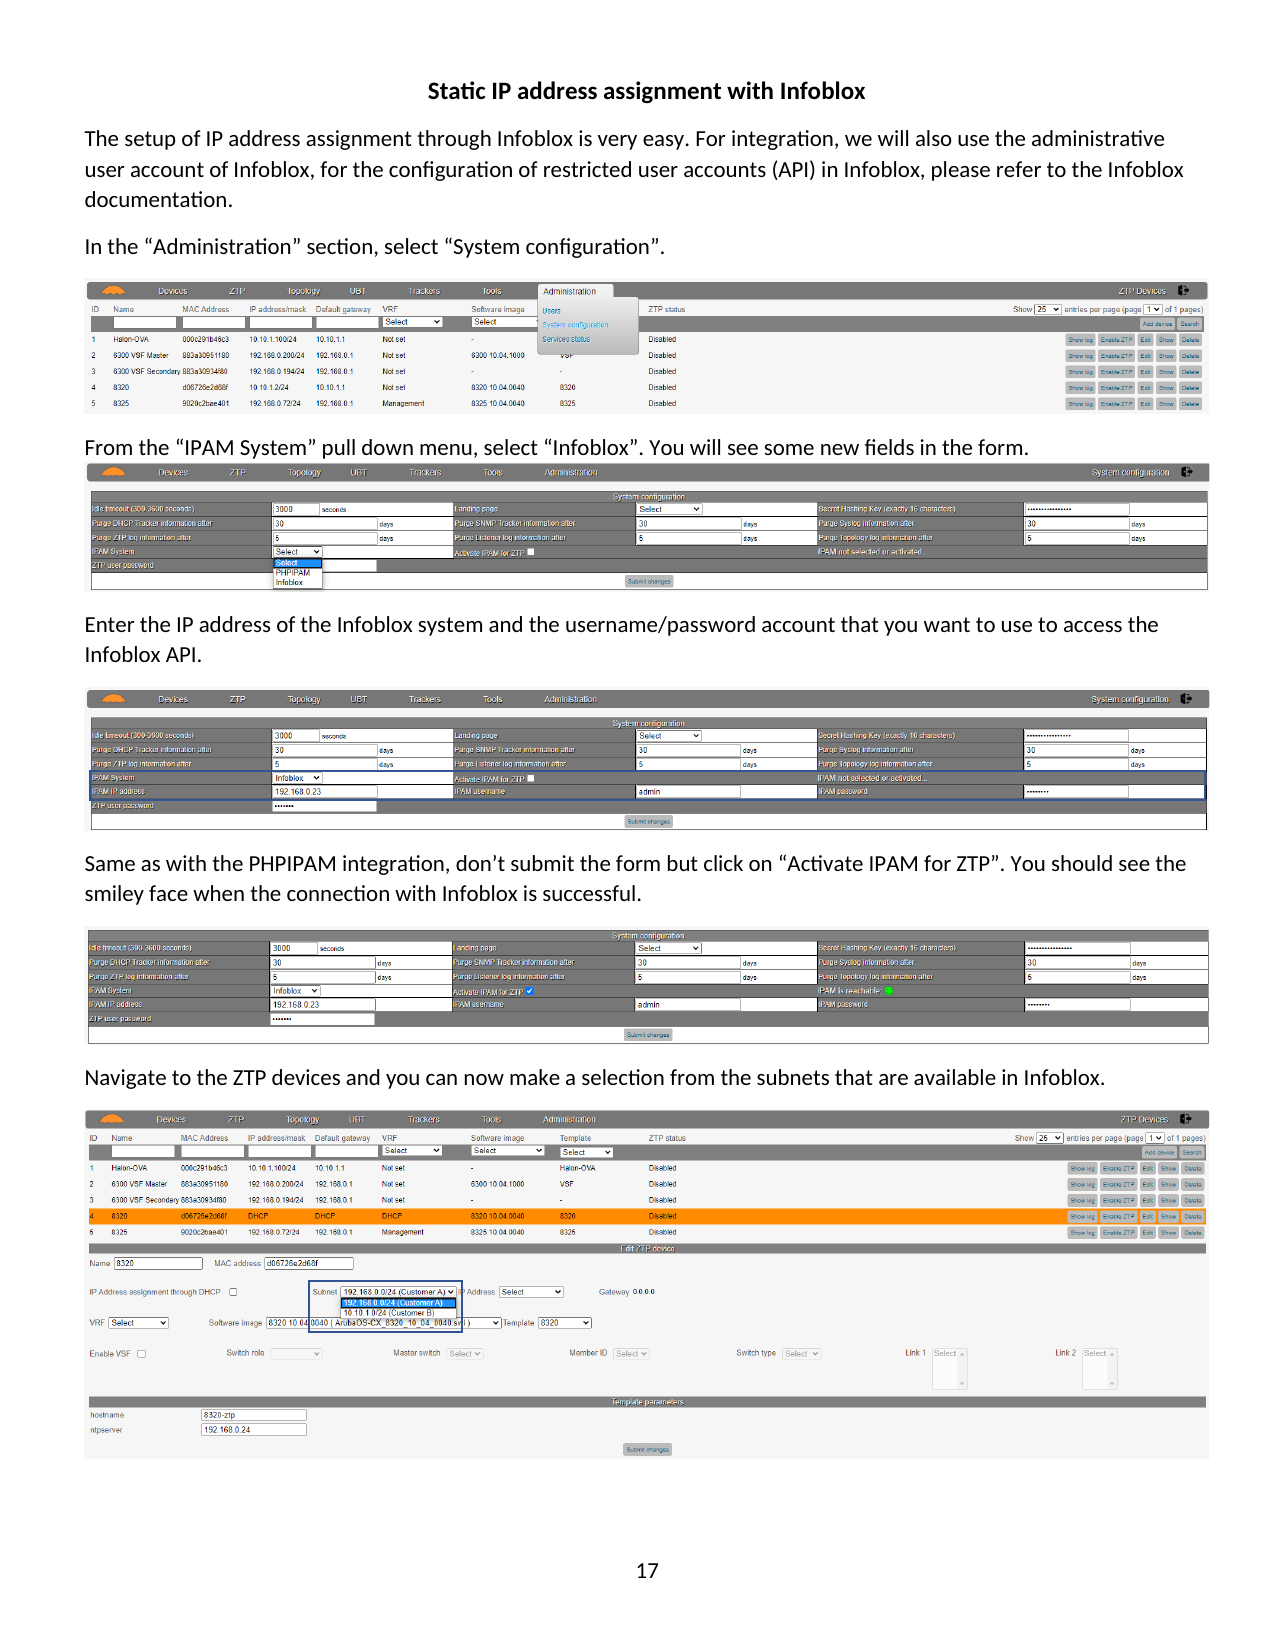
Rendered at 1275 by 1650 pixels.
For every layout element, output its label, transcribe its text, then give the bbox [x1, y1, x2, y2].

text Same as with the PHPIPAM integration, don’t submit the form but click on “Activate IPAM for ZTP”. You should see the smiley face when the connection with Infoblox is successful. [84, 849, 1209, 908]
picture [84, 1110, 1210, 1459]
text Navigate to the ZTP devices and you can now make a selection from the subnets that are available in Infoblox. [84, 1063, 1209, 1091]
text Enter the IP address of the Infoblox system and the username/password account that you want to use to access the Infoblox API. [84, 610, 1209, 668]
picture [84, 462, 1210, 592]
text From the “IPAM System” pull down menu, select “Infoblox”. You will see some new fields in the form. [84, 433, 1209, 462]
picture [84, 926, 1210, 1045]
picture [84, 278, 1210, 414]
text Static IP address assignment with Infoblox [84, 75, 1209, 106]
text The setup of IP address assignment through Infoblox is very easy. For integration, we will also use the administrative user account of Infoblox, for the configuration of restricted user accounts (API) in Infoblox, please refer to the Infoblox documentation. [84, 124, 1209, 213]
text In the “Administration” section, select “System configuration”. [84, 232, 1209, 260]
picture [84, 687, 1210, 831]
